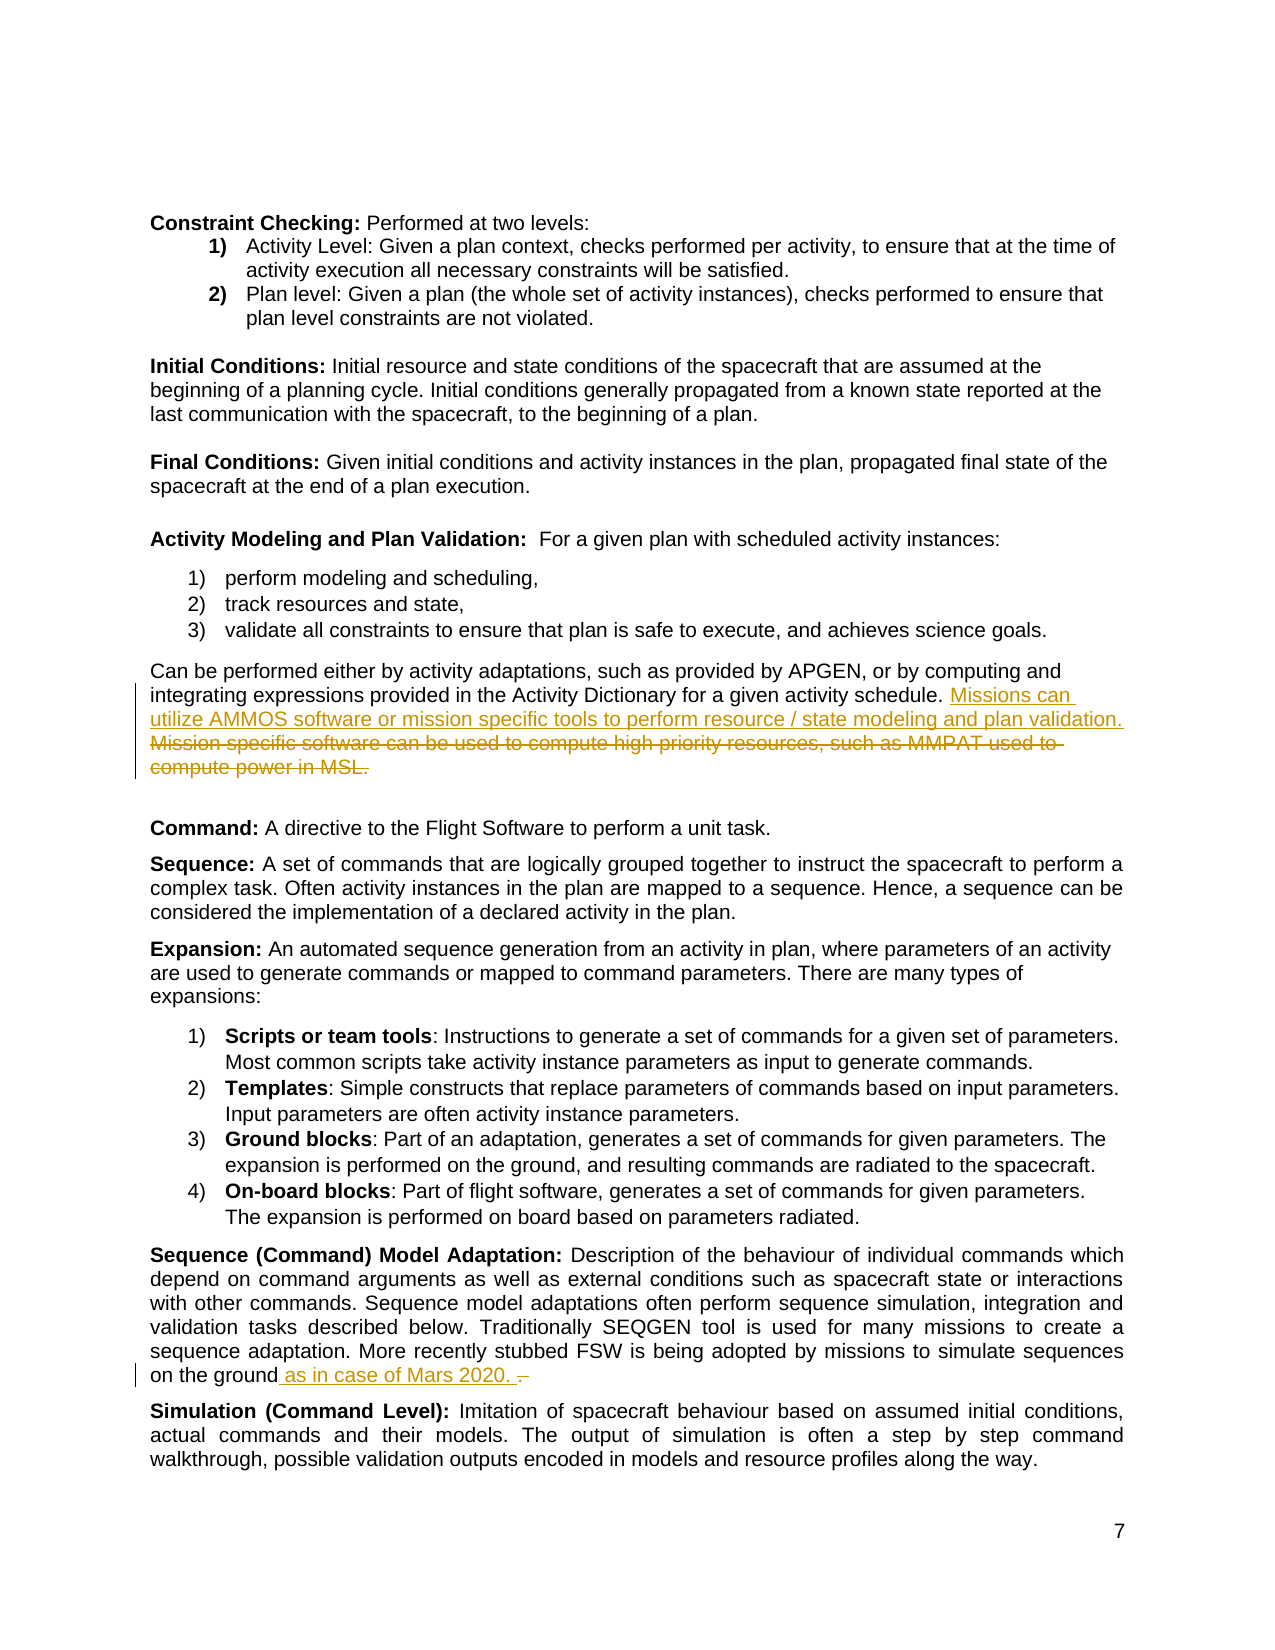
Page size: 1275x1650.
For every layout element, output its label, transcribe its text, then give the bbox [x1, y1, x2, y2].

list track resources and state, [187, 592, 1125, 616]
list perform modeling and scheduling, [187, 566, 1125, 590]
text Constraint Checking: Performed at two levels: [150, 210, 1125, 234]
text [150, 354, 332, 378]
text Sequence: A set of commands that are logically grouped together to instruct the spacecraft to perform a complex task. Often activity instances in the plan are mapped to a sequence. Hence, a sequence can be considered the implementation of a declared activity in the plan. [150, 852, 1125, 924]
list Templates: Simple constructs that replace parameters of commands based on input parameters. Input parameters are often activity instance parameters. [187, 1076, 1125, 1125]
list Scripts or team tools: Instructions to generate a set of commands for a given set of parameters. Most common scripts take activity instance parameters as input to generate commands. [187, 1024, 1125, 1074]
list Plan level: Given a plan (the whole set of activity instances), checks performed to ensure that plan level constraints are not violated. [208, 282, 1125, 330]
list Activity Level: Given a plan context, checks performed per activity, to ensure that at the time of activity execution all necessary constraints will be satisfied. [208, 234, 1125, 282]
text Simulation (Command Level): Imitation of spacecraft behaviour based on assumed initial conditions, actual commands and their models. The output of simulation is often a step by step command walkthrough, possible validation outputs encoded in models and resource profiles along the way. [150, 1399, 1125, 1471]
text Initial Conditions: Initial resource and state conditions of the spacecraft that are assumed at the beginning of a planning cycle. Initial conditions generally propagated from a known state reported at the last communication with the spacecraft, to the beginning of a plan. [759, 354, 1125, 426]
text Activity Modeling and Plan Validation: For a given plan with scheduled activity instances: [150, 527, 1125, 551]
list Ground blocks: Part of an adaptation, generates a set of commands for given parameters. The expansion is performed on the ground, and resulting commands are radiated to the spacecraft. [187, 1127, 1125, 1177]
text Command: A directive to the Flight Software to perform a unit task. [150, 816, 1125, 839]
text Can be performed either by activity adaptations, such as provided by APGEN, or by computing and integrating expressions provided in the Activity Dictionary for a given activity schedule. [150, 659, 1125, 779]
text Sequence (Command) Model Adaptation: Description of the behaviour of individual commands which depend on command arguments as well as external conditions such as spacecraft state or interactions with other commands. Sequence model adaptations often perform sequence simulation, integration and validation tasks described below. Traditionally SEQGEN tool is used for many missions to create a sequence adaptation. More recently stubbed FSW is being adopted by missions to simulate sequences on the ground [150, 1243, 1125, 1387]
text Expansion: An automated sequence generation from an activity in plan, where parameters of an activity are used to generate commands or mapped to command parameters. There are many types of expansions: [150, 936, 1125, 1008]
text Final Conditions: Given initial conditions and activity instances in the plan, propagated final state of the spacecraft at the end of a plan execution. [531, 450, 1125, 498]
list validate all constraints to ensure that plan is safe to execute, and achieves science goals. [187, 618, 1125, 642]
list On-board blocks: Part of flight software, generates a set of commands for given parameters. The expansion is performed on board based on parameters radiated. [187, 1179, 1125, 1229]
